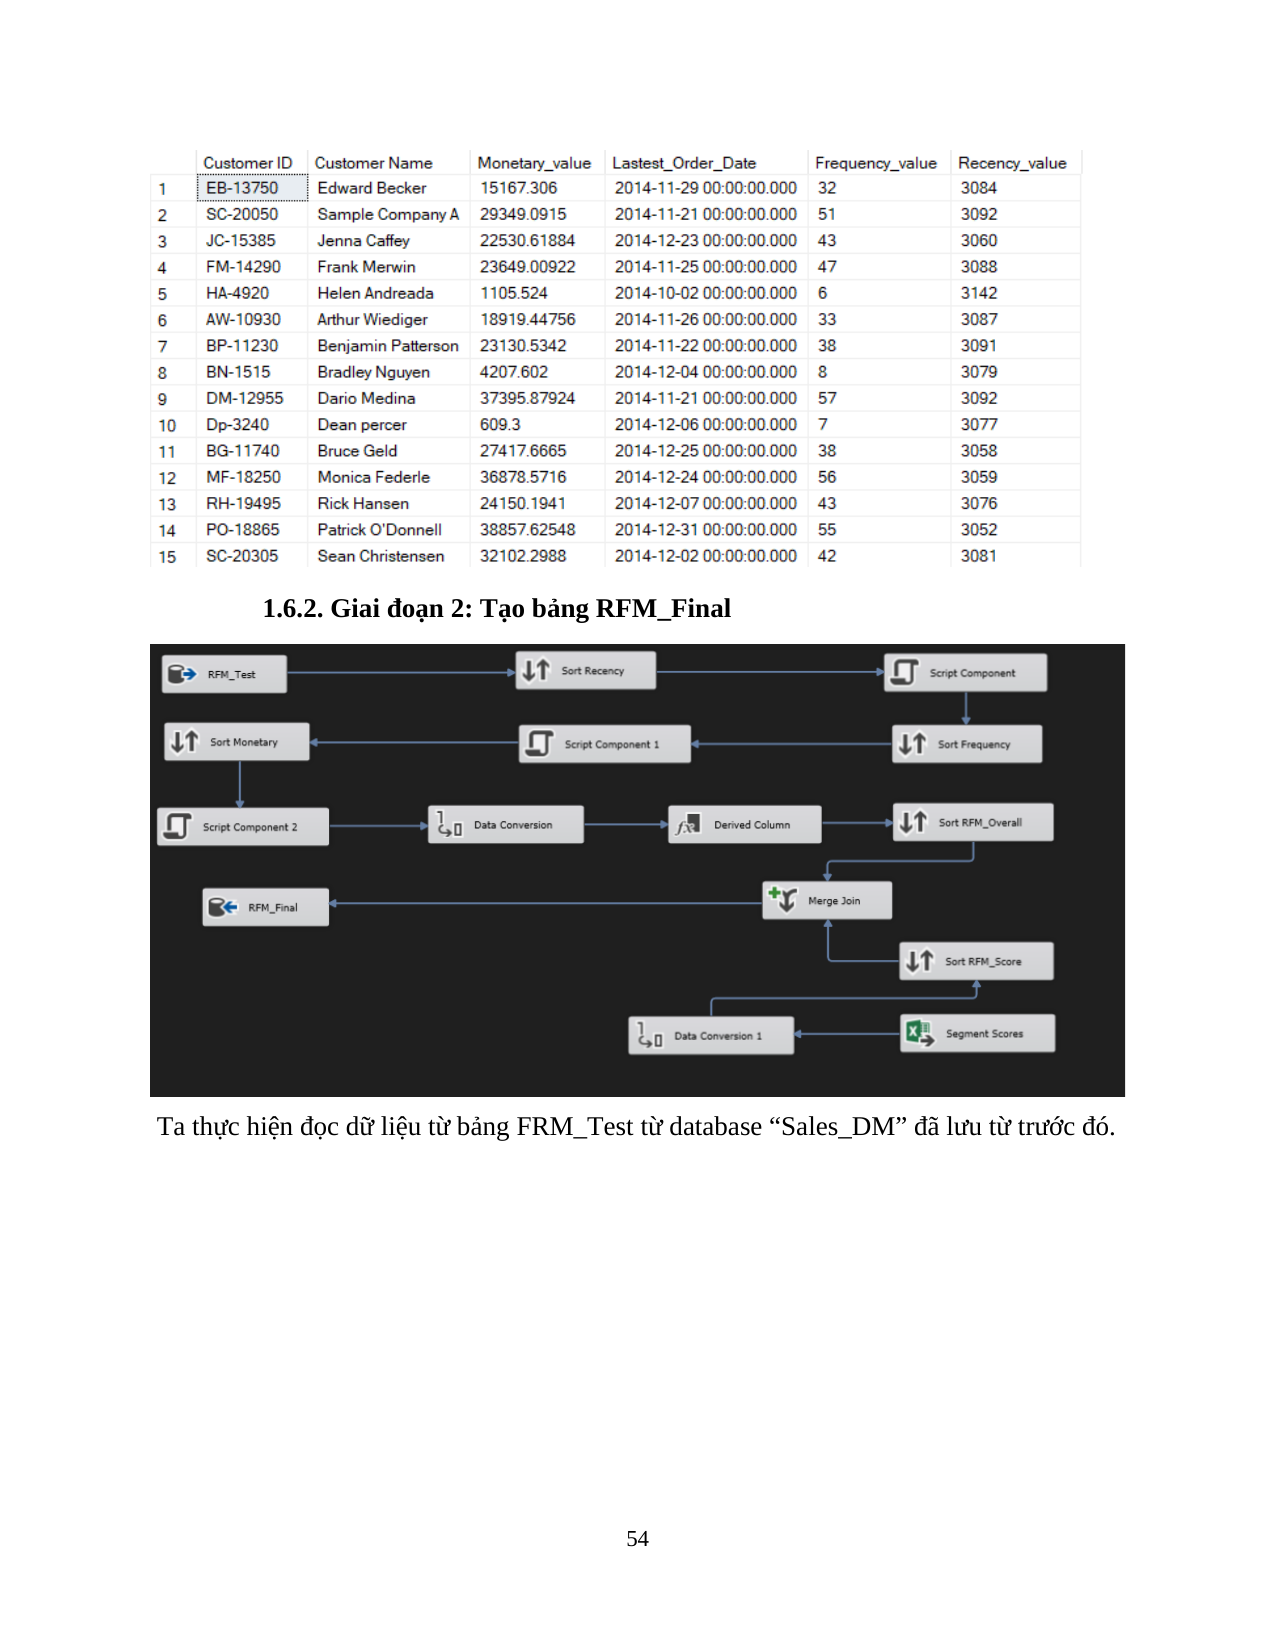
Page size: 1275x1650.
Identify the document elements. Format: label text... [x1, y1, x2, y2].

text Giai đoạn 2: Tạo bảng RFM_Final [262, 592, 1125, 623]
text Ta thực hiện đọc dữ liệu từ bảng FRM_Test từ database “Sales_DM” đã lưu từ trước đó. [150, 1109, 1125, 1141]
picture [150, 150, 1125, 567]
picture [150, 644, 1125, 1097]
